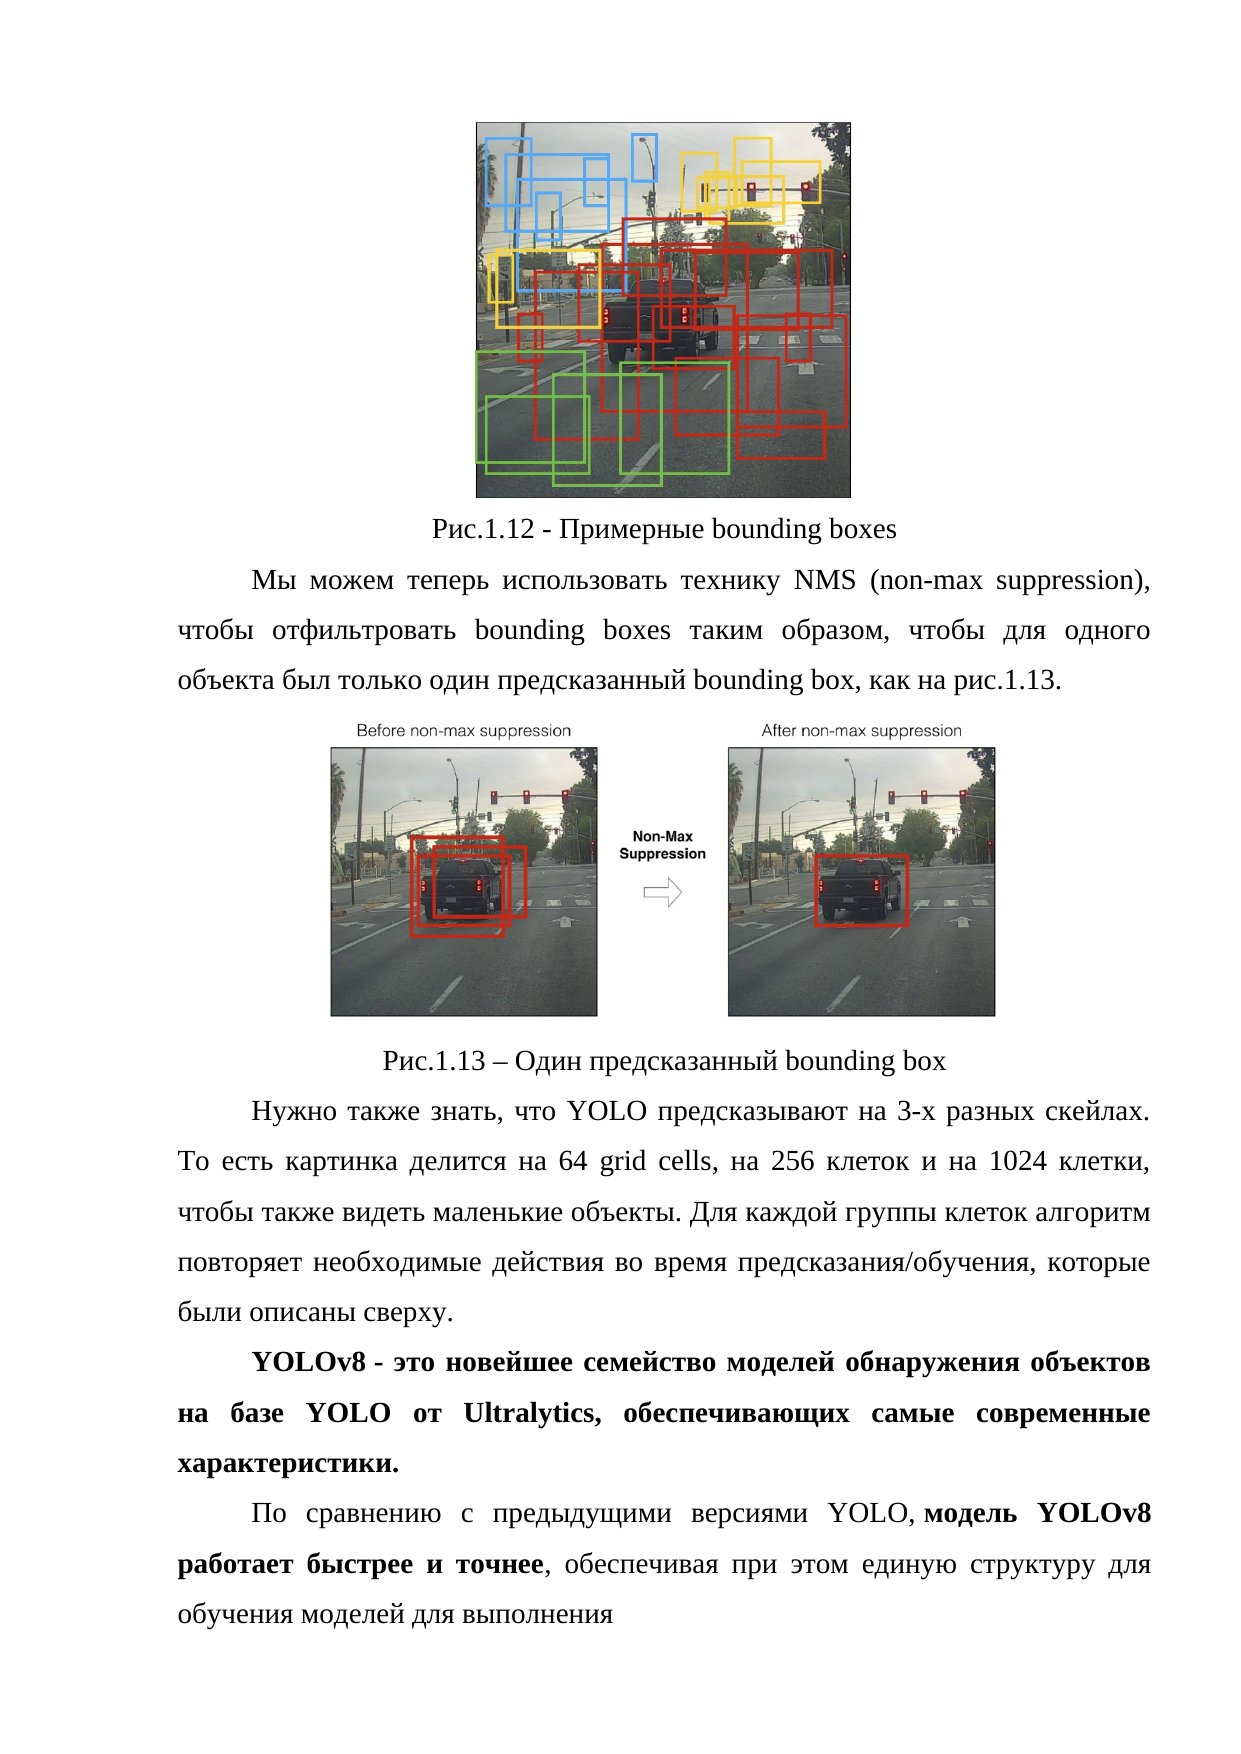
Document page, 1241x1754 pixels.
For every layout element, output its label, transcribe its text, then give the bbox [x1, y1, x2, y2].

text YOLOv8 - это новейшее семейство моделей обнаружения объектов на базе YOLO от Ultralytics, обеспечивающих самые современные характеристики. [177, 1344, 1152, 1479]
picture [321, 712, 1008, 1029]
picture [473, 118, 856, 498]
text Рис.1.12 - Примерные bounding boxes [177, 512, 1152, 545]
text Мы можем теперь использовать технику NMS (non-max suppression), чтобы отфильтровать bounding boxes таким образом, чтобы для одного объекта был только один предсказанный bounding box, как на рис.1.13. [177, 562, 1152, 696]
text Нужно также знать, что YOLO предсказывают на 3-х разных скейлах. То есть картинка делится на 64 grid cells, на 256 клеток и на 1024 клетки, чтобы также видеть маленькие объекты. Для каждой группы клеток алгоритм повторяет необходимые действия во время предсказания/обучения, которые были описаны сверху. [177, 1093, 1152, 1328]
text По сравнению с предыдущими версиями YOLO, модель YOLOv8 работает быстрее и точнее, обеспечивая при этом единую структуру для обучения моделей для выполнения [177, 1496, 1152, 1630]
text Рис.1.13 – Один предсказанный bounding box [177, 1043, 1152, 1076]
